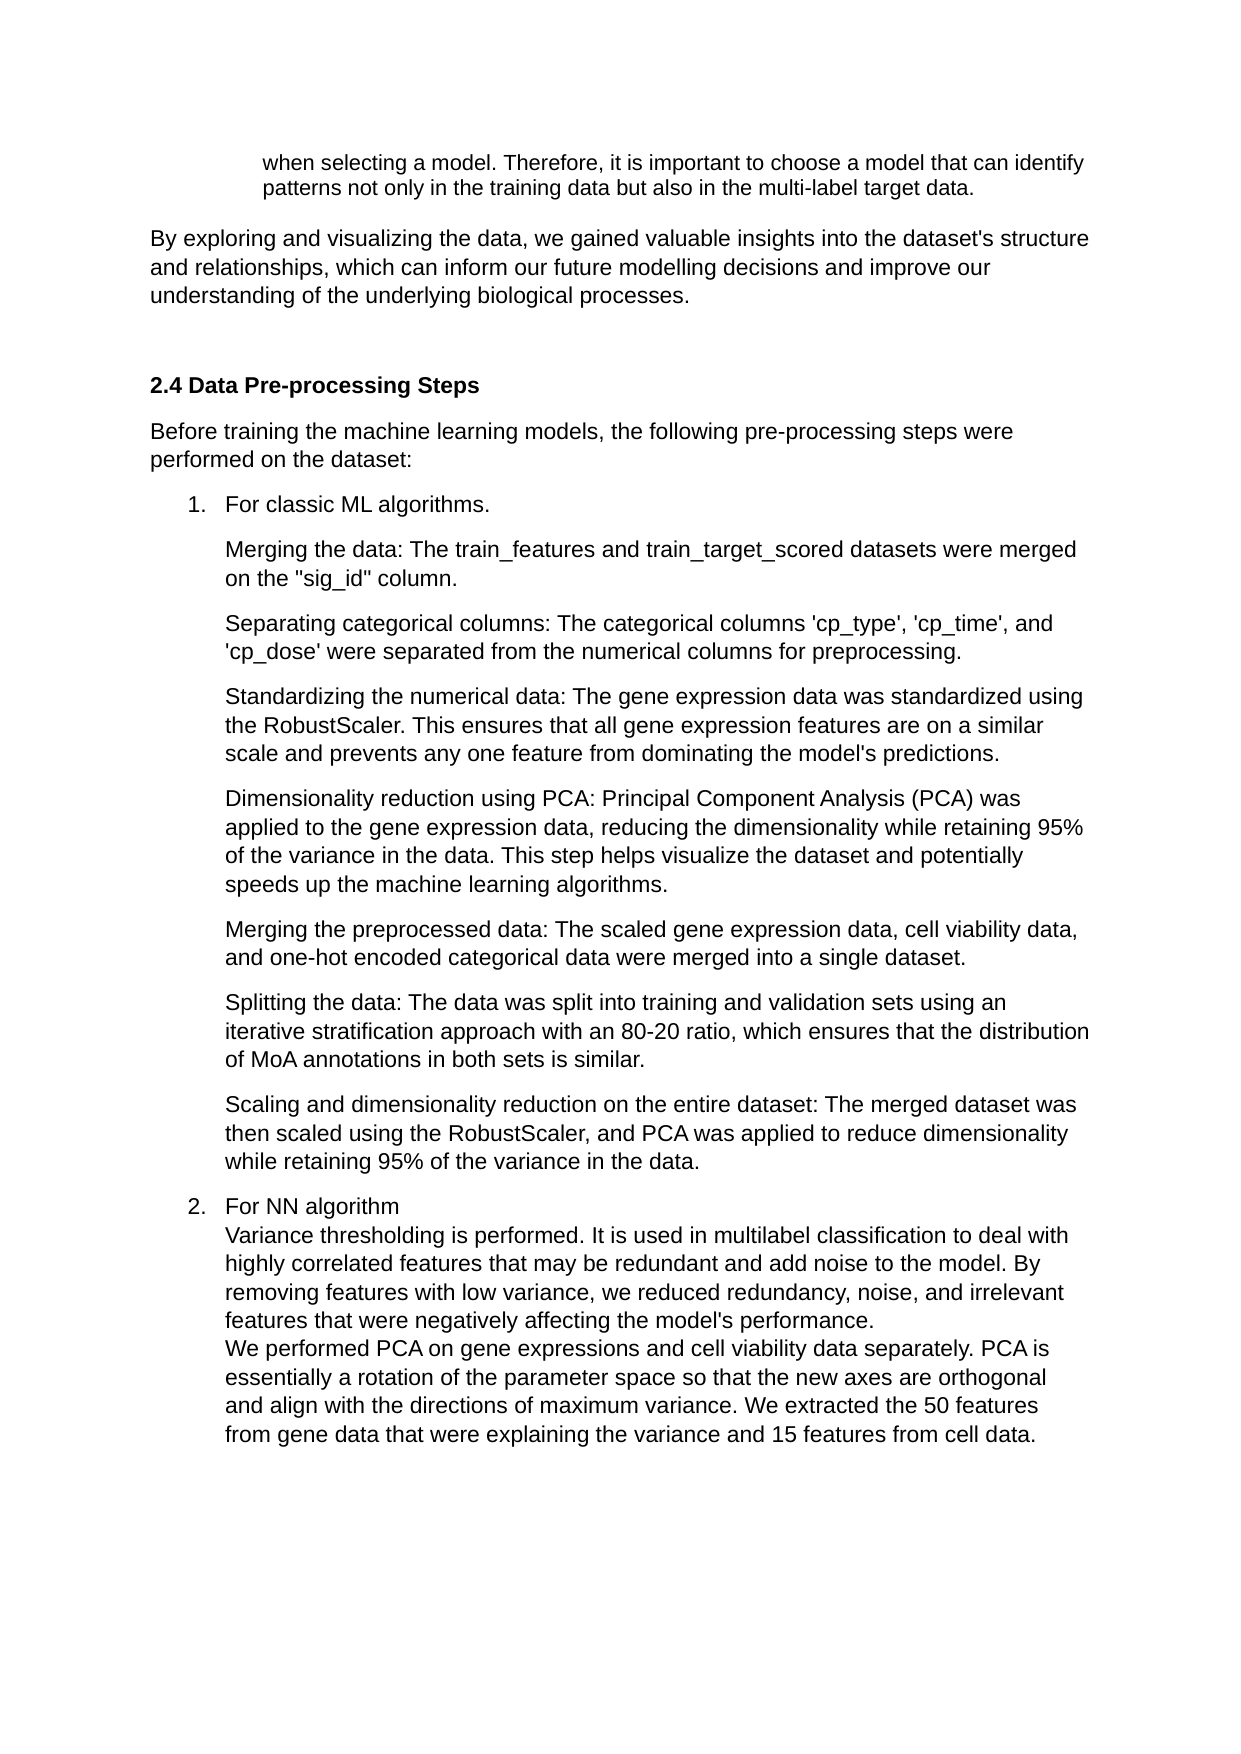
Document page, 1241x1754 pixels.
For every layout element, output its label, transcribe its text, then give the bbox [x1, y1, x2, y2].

list For classic ML algorithms. [187, 416, 1090, 442]
text Merging the preprocessed data: The scaled gene expression data, cell viability data, and one-hot encoded categorical data were merged into a single dataset. [225, 840, 1090, 895]
list We performed PCA on gene expressions and cell viability data separately. PCA is essentially a rotation of the parameter space so that the new axes are orthogonal and align with the directions of maximum variance. We extracted the 50 features from gene data that were explaining the variance and 15 features from cell data. [225, 1260, 1090, 1372]
text Separating categorical columns: The categorical columns 'cp_type', 'cp_time', and 'cp_dose' were separated from the numerical columns for preprocessing. [225, 534, 1090, 589]
text Scaling and dimensionality reduction on the entire dataset: The merged dataset was then scaled using the RobustScaler, and PCA was applied to reduce dimensionality while retaining 95% of the variance in the data. [225, 1016, 1090, 1099]
text Splitting the data: The data was split into training and validation sets using an iterative stratification approach with an 80-20 ratio, which ensures that the distribution of MoA annotations in both sets is similar. [225, 914, 1090, 997]
list Variance thresholding is performed. It is used in multilabel classification to deal with highly correlated features that may be redundant and add noise to the model. By removing features with low variance, we reduced redundancy, noise, and irrelevant features that were negatively affecting the model's performance. [225, 1146, 1090, 1258]
text Before training the machine learning models, the following pre-processing steps were performed on the dataset: [150, 342, 1090, 397]
text Merging the data: The train_features and train_target_scored datasets were merged on the "sig_id" column. [225, 461, 1090, 516]
text 2.4 Data Pre-processing Steps [150, 297, 1090, 323]
text Dimensionality reduction using PCA: Principal Component Analysis (PCA) was applied to the gene expression data, reducing the dimensionality while retaining 95% of the variance in the data. This step helps visualize the dataset and potentially speeds up the machine learning algorithms. [225, 710, 1090, 822]
picture [674, 1375, 1131, 1702]
list For NN algorithm [187, 1118, 1090, 1144]
picture [185, 1377, 644, 1697]
text Standardizing the numerical data: The gene expression data was standardized using the RobustScaler. This ensures that all gene expression features are on a similar scale and prevents any one feature from dominating the model's predictions. [225, 608, 1090, 691]
text By exploring and visualizing the data, we gained valuable insights into the dataset's structure and relationships, which can inform our future modelling decisions and improve our understanding of the underlying biological processes. [150, 150, 1090, 233]
